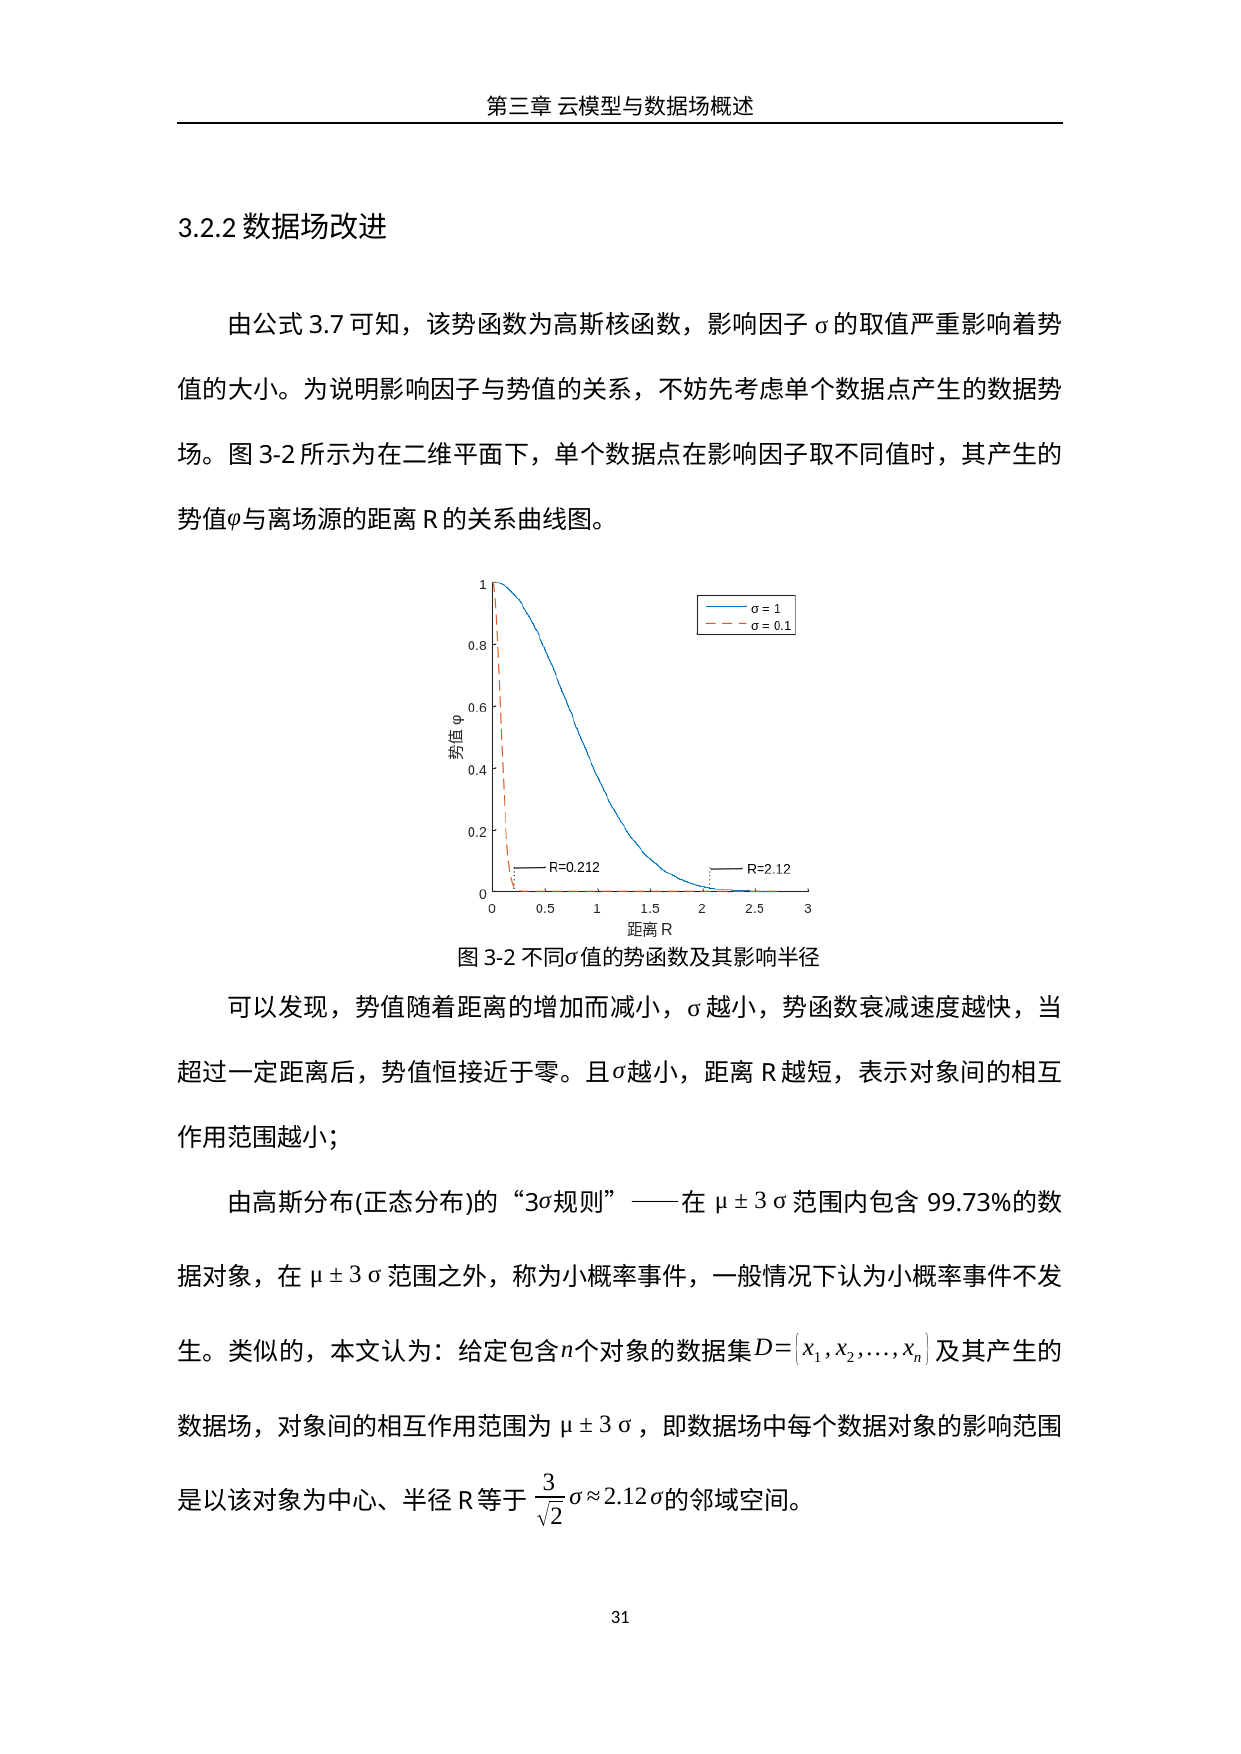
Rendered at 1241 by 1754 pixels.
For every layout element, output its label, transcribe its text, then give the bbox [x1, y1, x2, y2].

subtitle 3.2.2数据场改进 [177, 192, 1063, 257]
text 由高斯分布(正态分布)的“3规则”——在范围内包含 99.73%的数据对象，在范围之外，称为小概率事件，一般情况下认为小概率事件不发生。类似的，本文认为：给定包含个对象的数据集 及其产生的数据场，对象间的相互作用范围为，即数据场中每个数据对象的影响范围是以该对象为中心、半径R等于 的邻域空间。 [177, 1168, 1063, 1531]
text 可以发现，势值随着距离的增加而减小，σ越小，势函数衰减速度越快，当超过一定距离后，势值恒接近于零。且越小，距离R越短，表示对象间的相互作用范围越小； [177, 973, 1063, 1168]
list 图3-2 不同值的势函数及其影响半径 [215, 940, 1063, 973]
text 由公式3.7可知，该势函数为高斯核函数，影响因子σ的取值严重影响着势值的大小。为说明影响因子与势值的关系，不妨先考虑单个数据点产生的数据势场。图3-2所示为在二维平面下，单个数据点在影响因子取不同值时，其产生的势值与离场源的距离R的关系曲线图。 [177, 290, 1063, 550]
